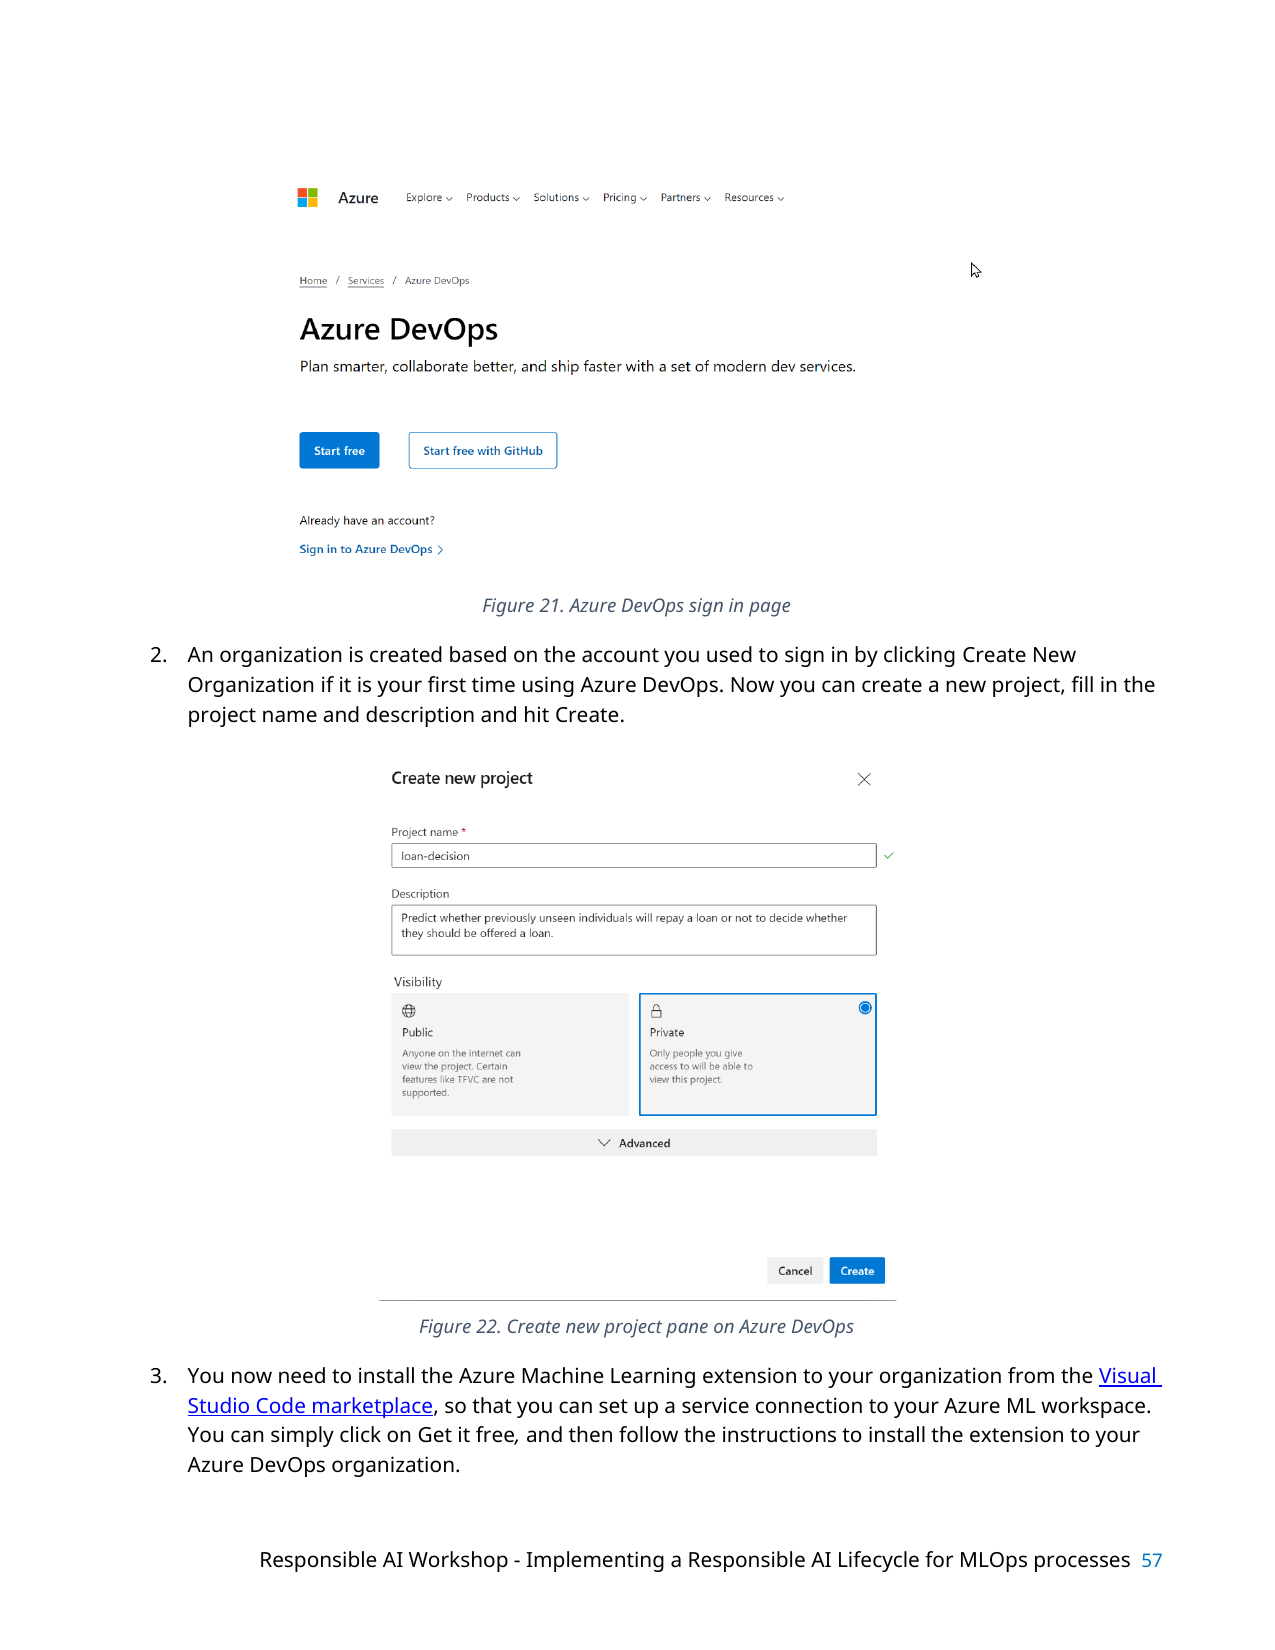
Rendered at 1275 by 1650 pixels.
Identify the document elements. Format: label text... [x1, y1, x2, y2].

list An organization is created based on the account you used to sign in by clicking Create New Organization if it is your first time using Azure DevOps. Now you can create a new project, fill in the project name and description and hit Create. [150, 640, 1162, 728]
picture [378, 754, 897, 1301]
list You now need to install the Azure Machine Learning extension to your organization from the Visual Studio Code marketplace, so that you can set up a service connection to your Azure ML workspace. You can simply click on Get it free, and then follow the instructions to install the extension to your Azure DevOps organization. [150, 1361, 1162, 1479]
picture [259, 178, 1016, 580]
